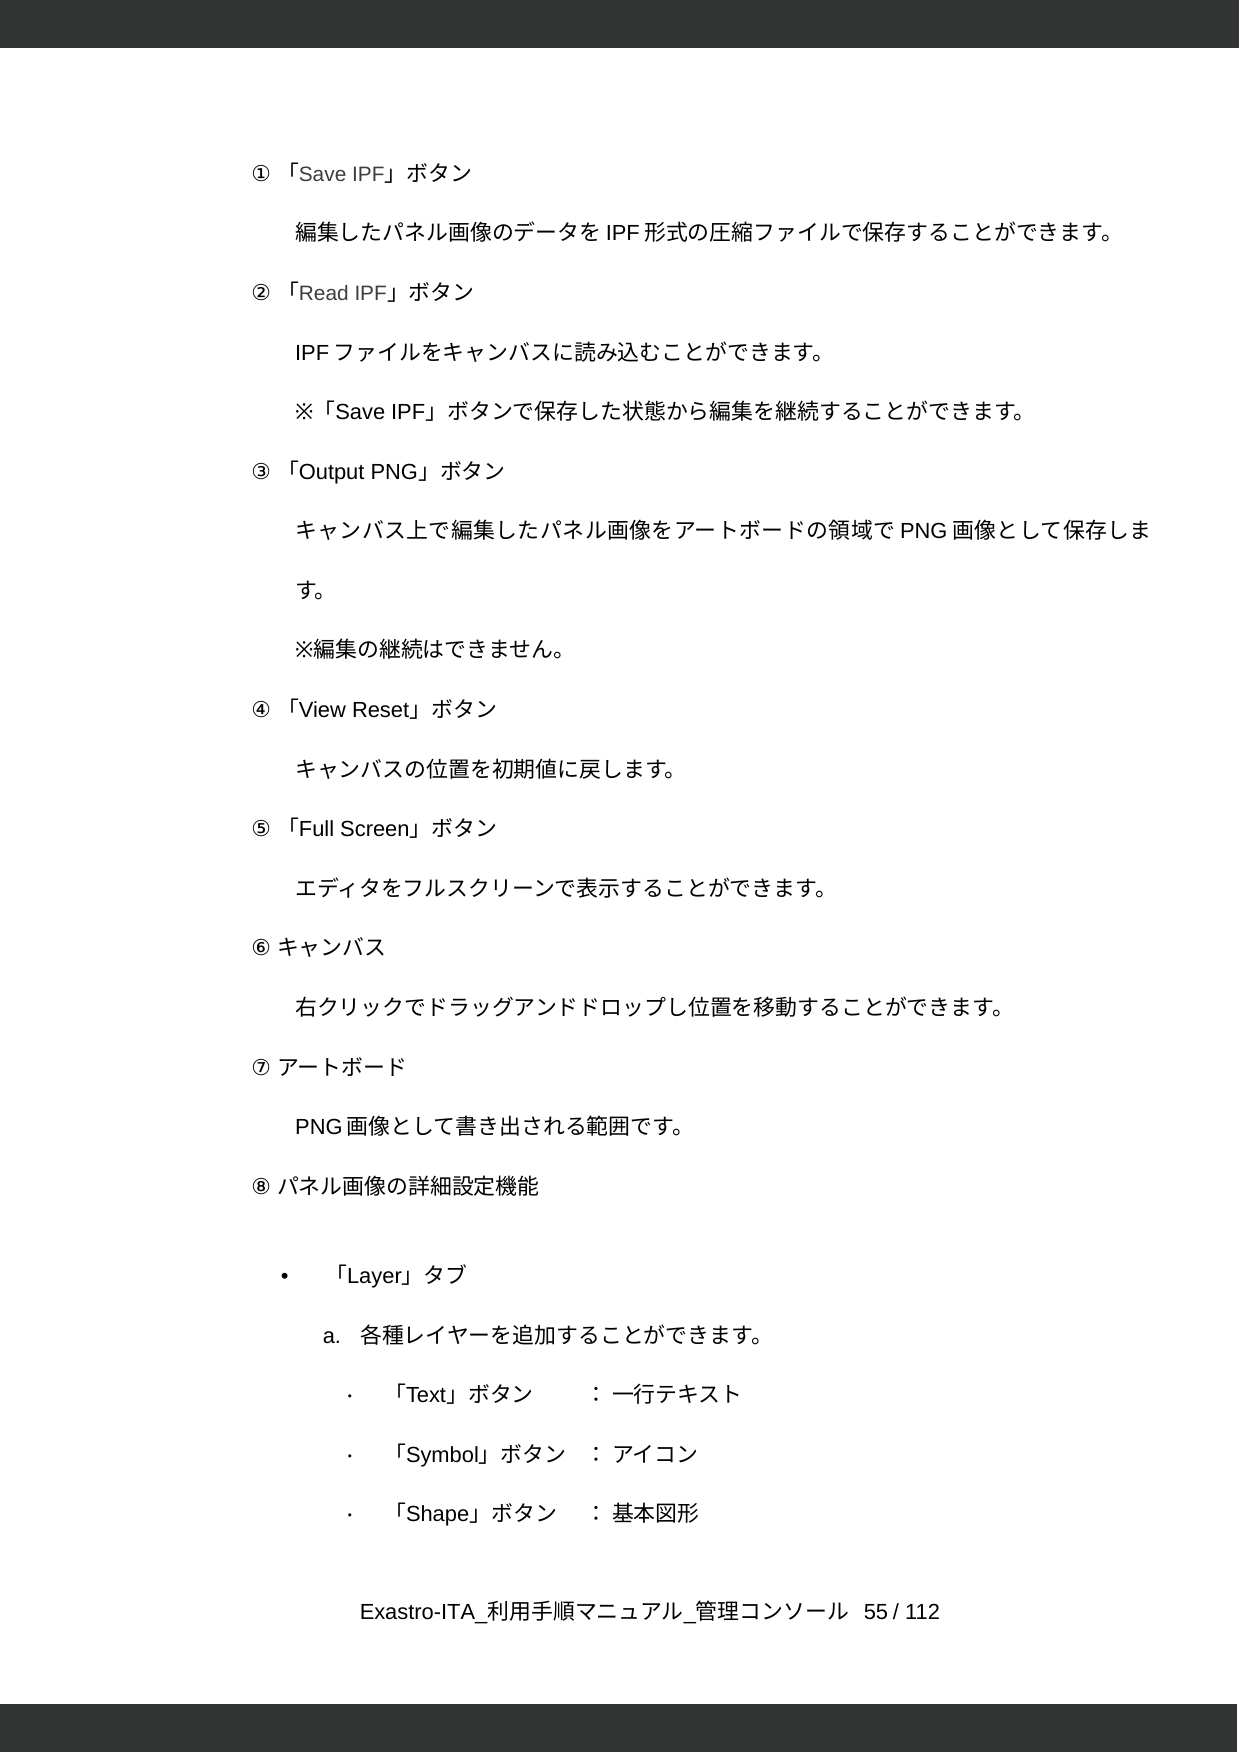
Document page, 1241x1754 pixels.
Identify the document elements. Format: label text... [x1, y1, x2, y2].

subtitle 「Output PNG」ボタン キャンバス上で編集したパネル画像をアートボードの領域でPNG画像として保存します。 ※編集の継続はできません。 [251, 440, 1152, 678]
picture [0, 0, 1239, 48]
list 「Text」ボタン ： 一行テキスト [347, 1363, 1152, 1423]
subtitle アートボード PNG画像として書き出される範囲です。 [251, 1036, 1152, 1155]
subtitle 「Read IPF」ボタン IPFファイルをキャンバスに読み込むことができます。 ※「Save IPF」ボタンで保存した状態から編集を継続することができます。 [251, 261, 1152, 440]
subtitle 「View Reset」ボタン キャンバスの位置を初期値に戻します。 [251, 678, 1152, 797]
subtitle 「Save IPF」ボタン 編集したパネル画像のデータをIPF形式の圧縮ファイルで保存することができます。 [251, 142, 1152, 261]
list 各種レイヤーを追加することができます。 [323, 1304, 1152, 1363]
subtitle パネル画像の詳細設定機能 [251, 1155, 1152, 1214]
list 「Layer」タブ [281, 1244, 1152, 1304]
subtitle 「Full Screen」ボタン エディタをフルスクリーンで表示することができます。 [251, 797, 1152, 916]
picture [0, 1704, 1237, 1752]
list 「Symbol」ボタン ： アイコン [347, 1423, 1152, 1482]
subtitle キャンバス 右クリックでドラッグアンドドロップし位置を移動することができます。 [251, 916, 1152, 1036]
list 「Shape」ボタン ： 基本図形 [347, 1482, 1152, 1542]
